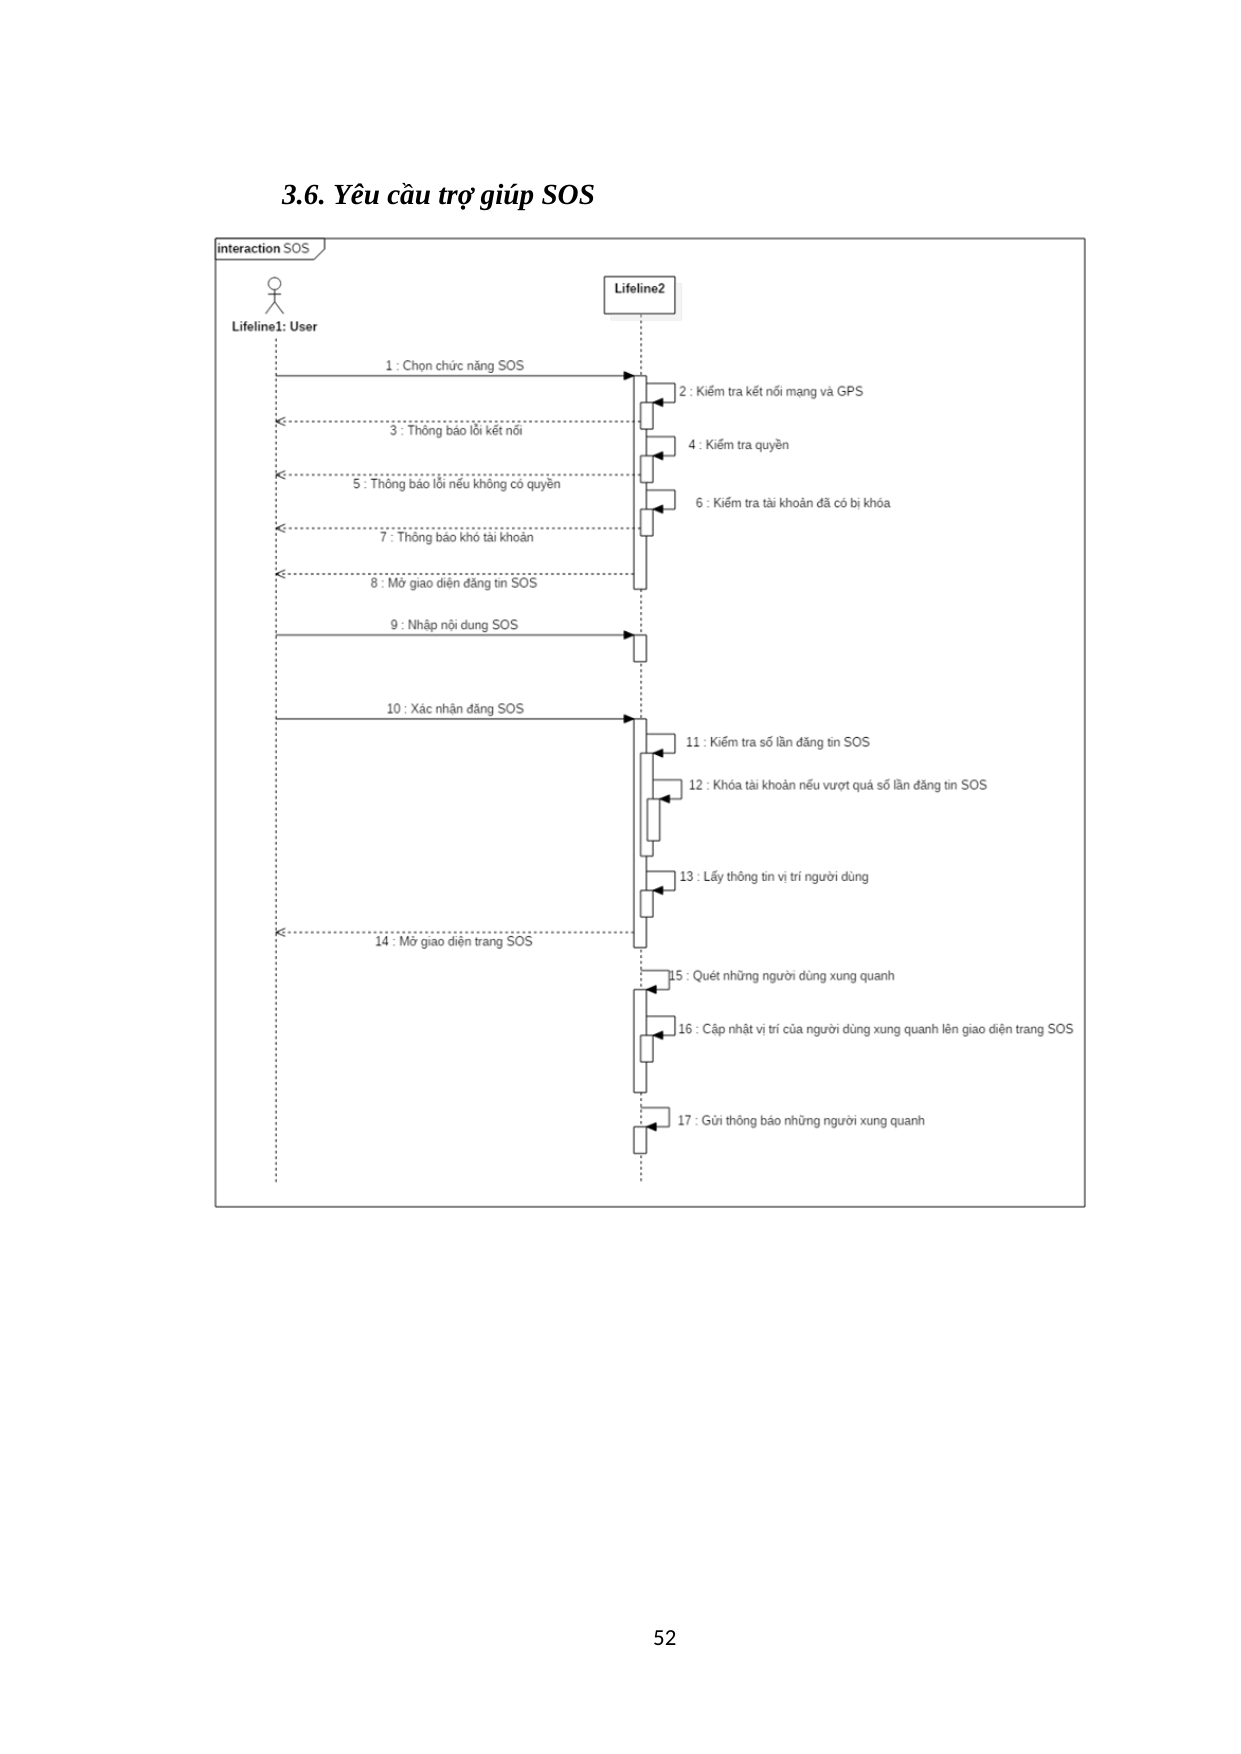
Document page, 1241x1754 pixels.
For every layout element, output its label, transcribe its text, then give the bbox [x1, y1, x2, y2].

picture [206, 230, 1123, 1245]
text 3.6. Yêu cầu trợ giúp SOS [207, 177, 1122, 211]
